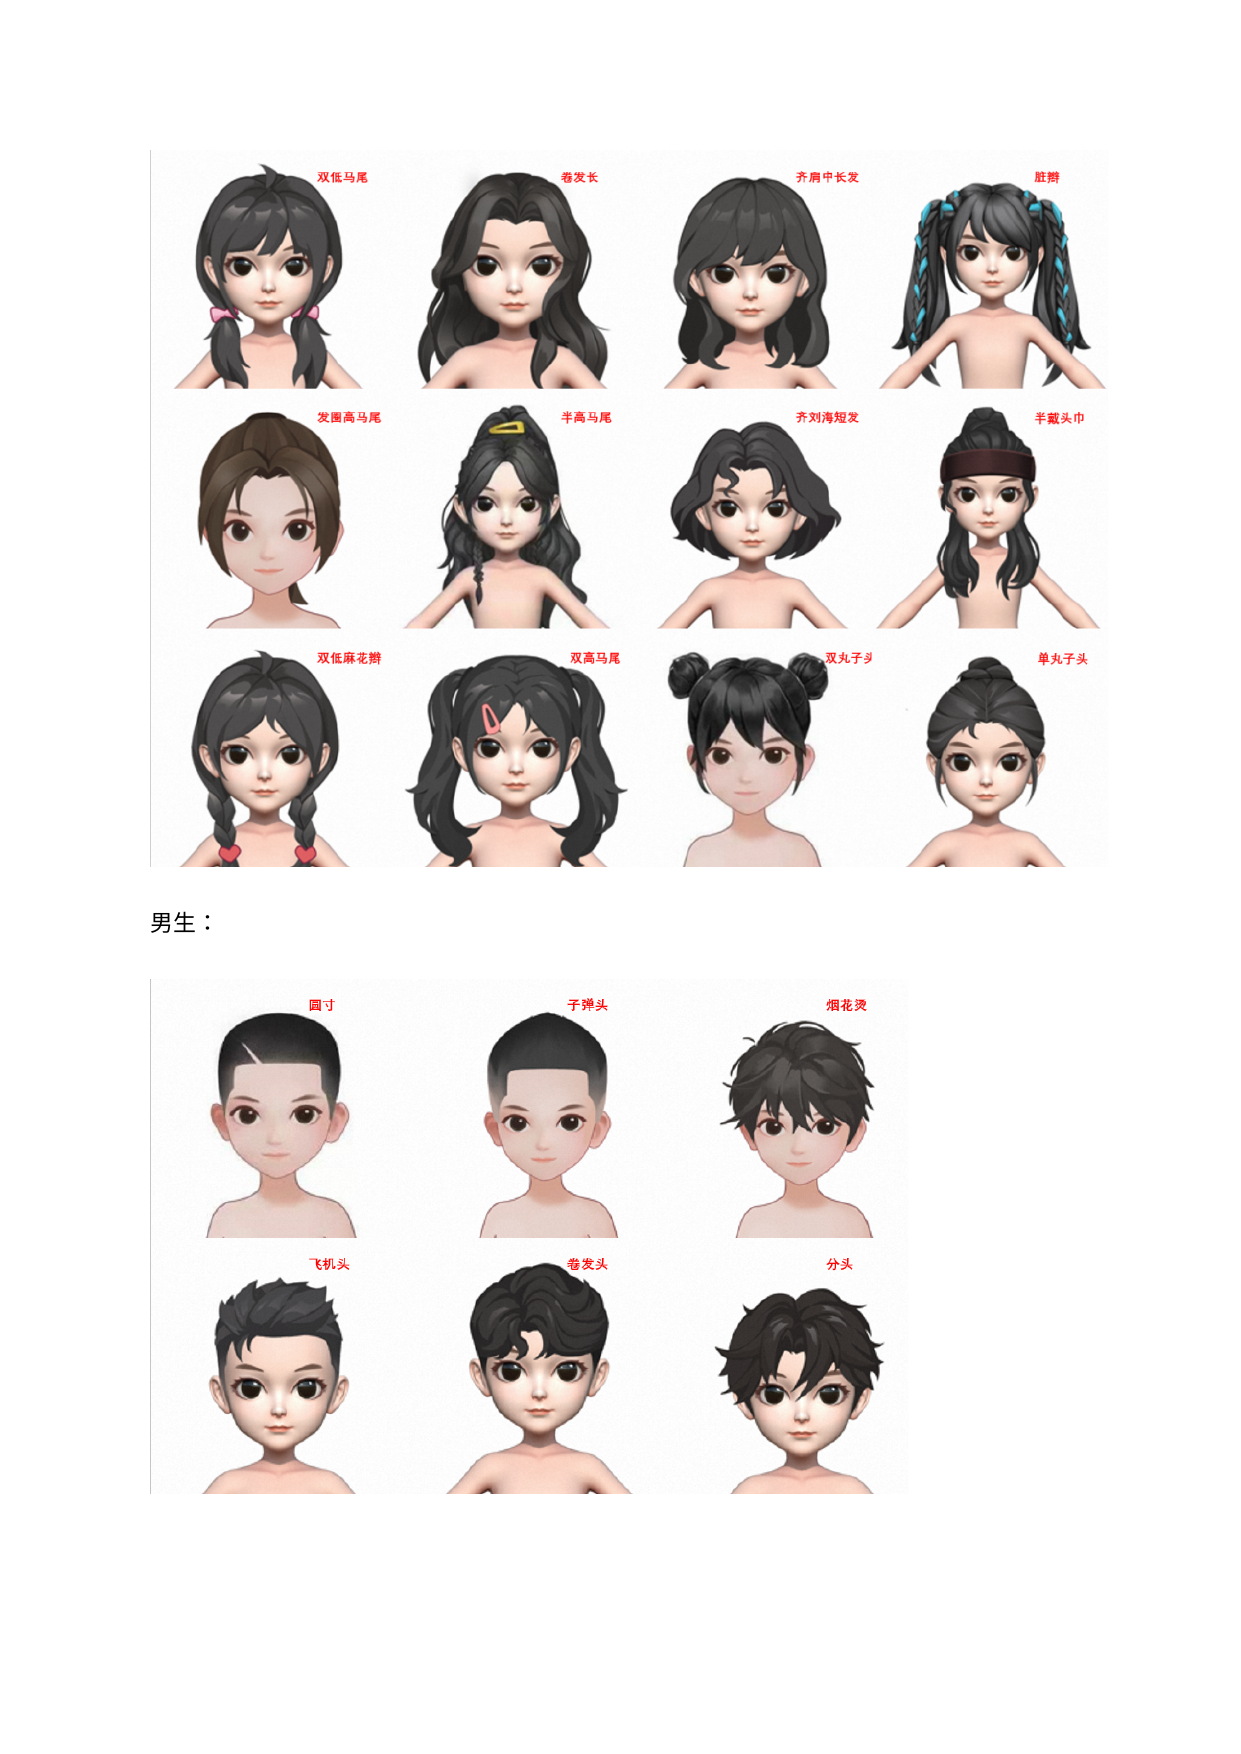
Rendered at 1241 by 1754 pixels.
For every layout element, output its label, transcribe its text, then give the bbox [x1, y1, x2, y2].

text 男生： [150, 907, 1090, 939]
picture [150, 150, 1109, 867]
picture [150, 979, 909, 1494]
